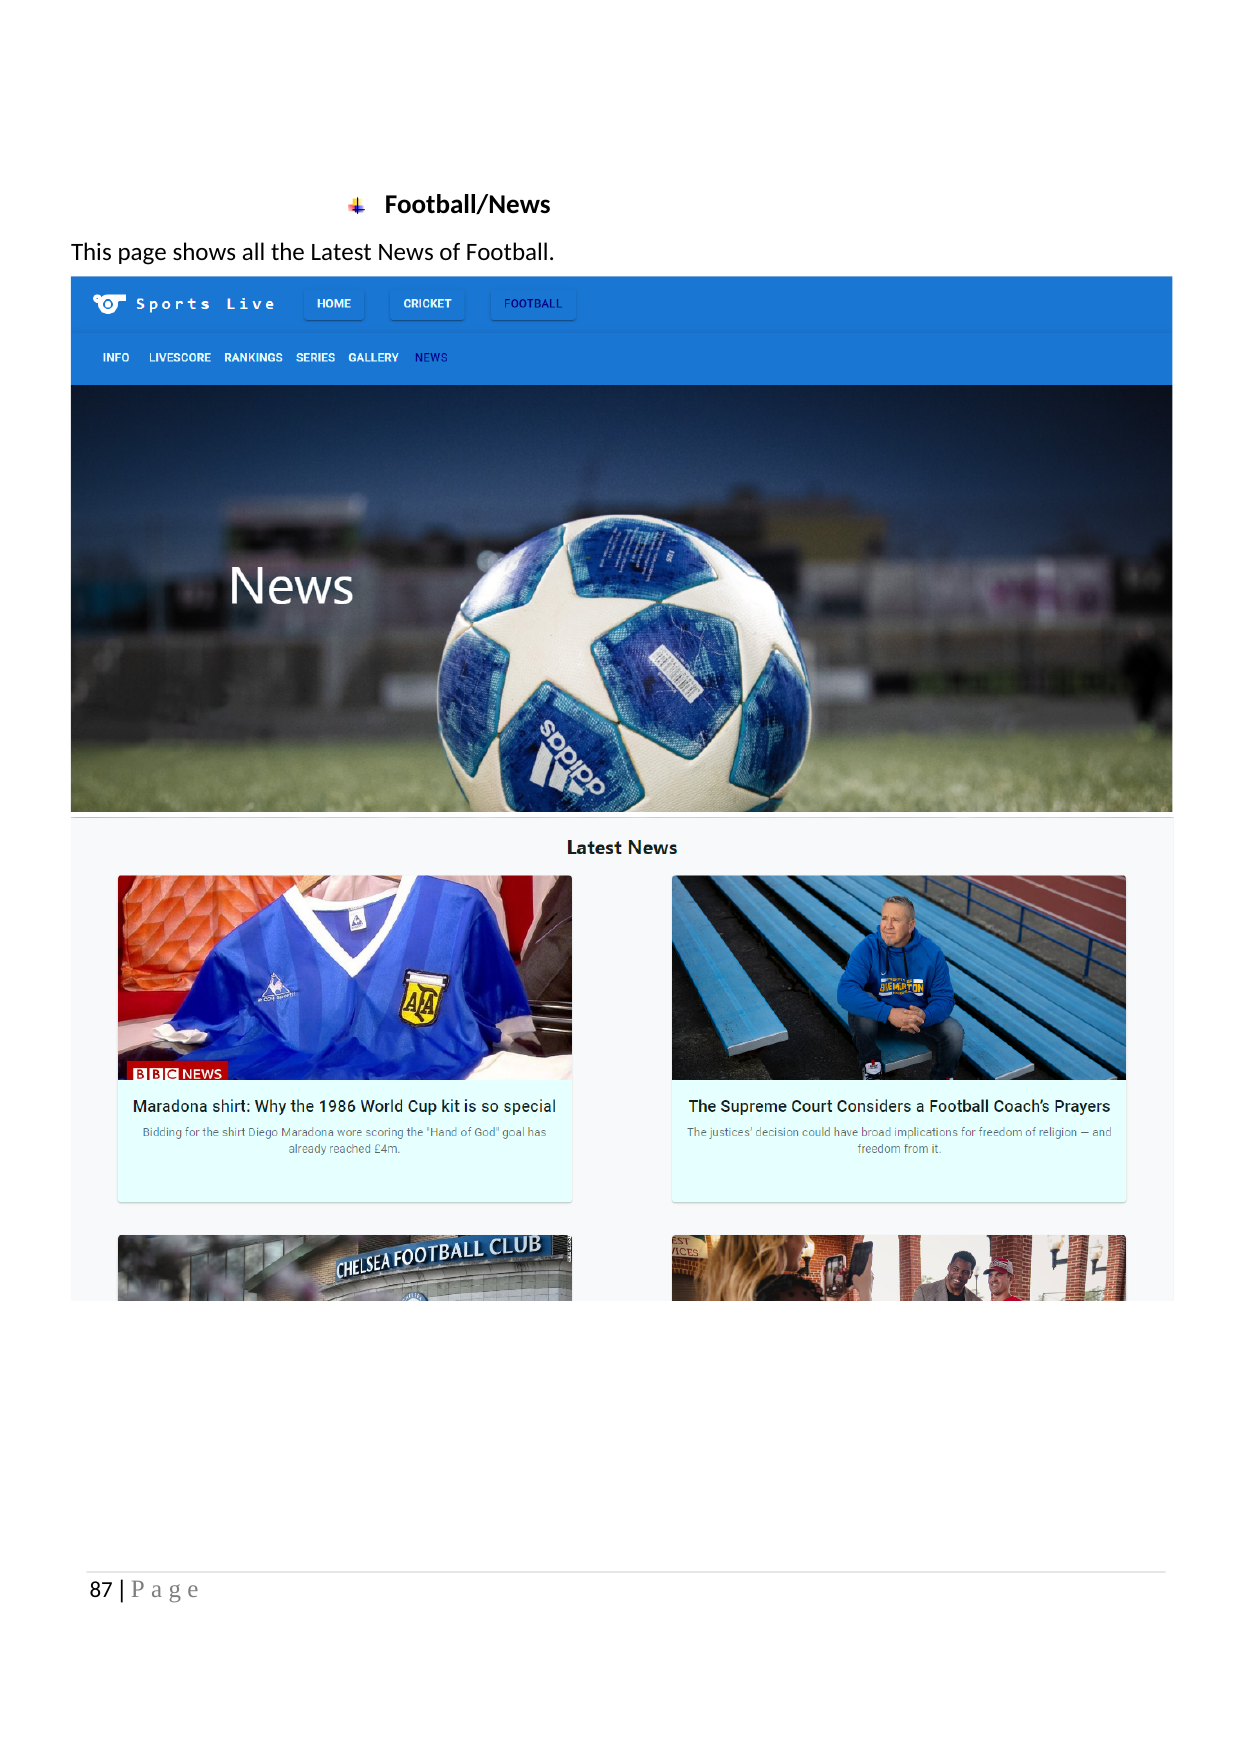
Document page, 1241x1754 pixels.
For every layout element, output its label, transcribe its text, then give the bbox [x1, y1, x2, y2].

picture [70, 273, 1173, 812]
picture [348, 196, 365, 214]
subtitle Football/News [347, 187, 1186, 220]
text This page shows all the Latest News of Football. [71, 236, 1186, 267]
picture [70, 817, 1174, 1301]
